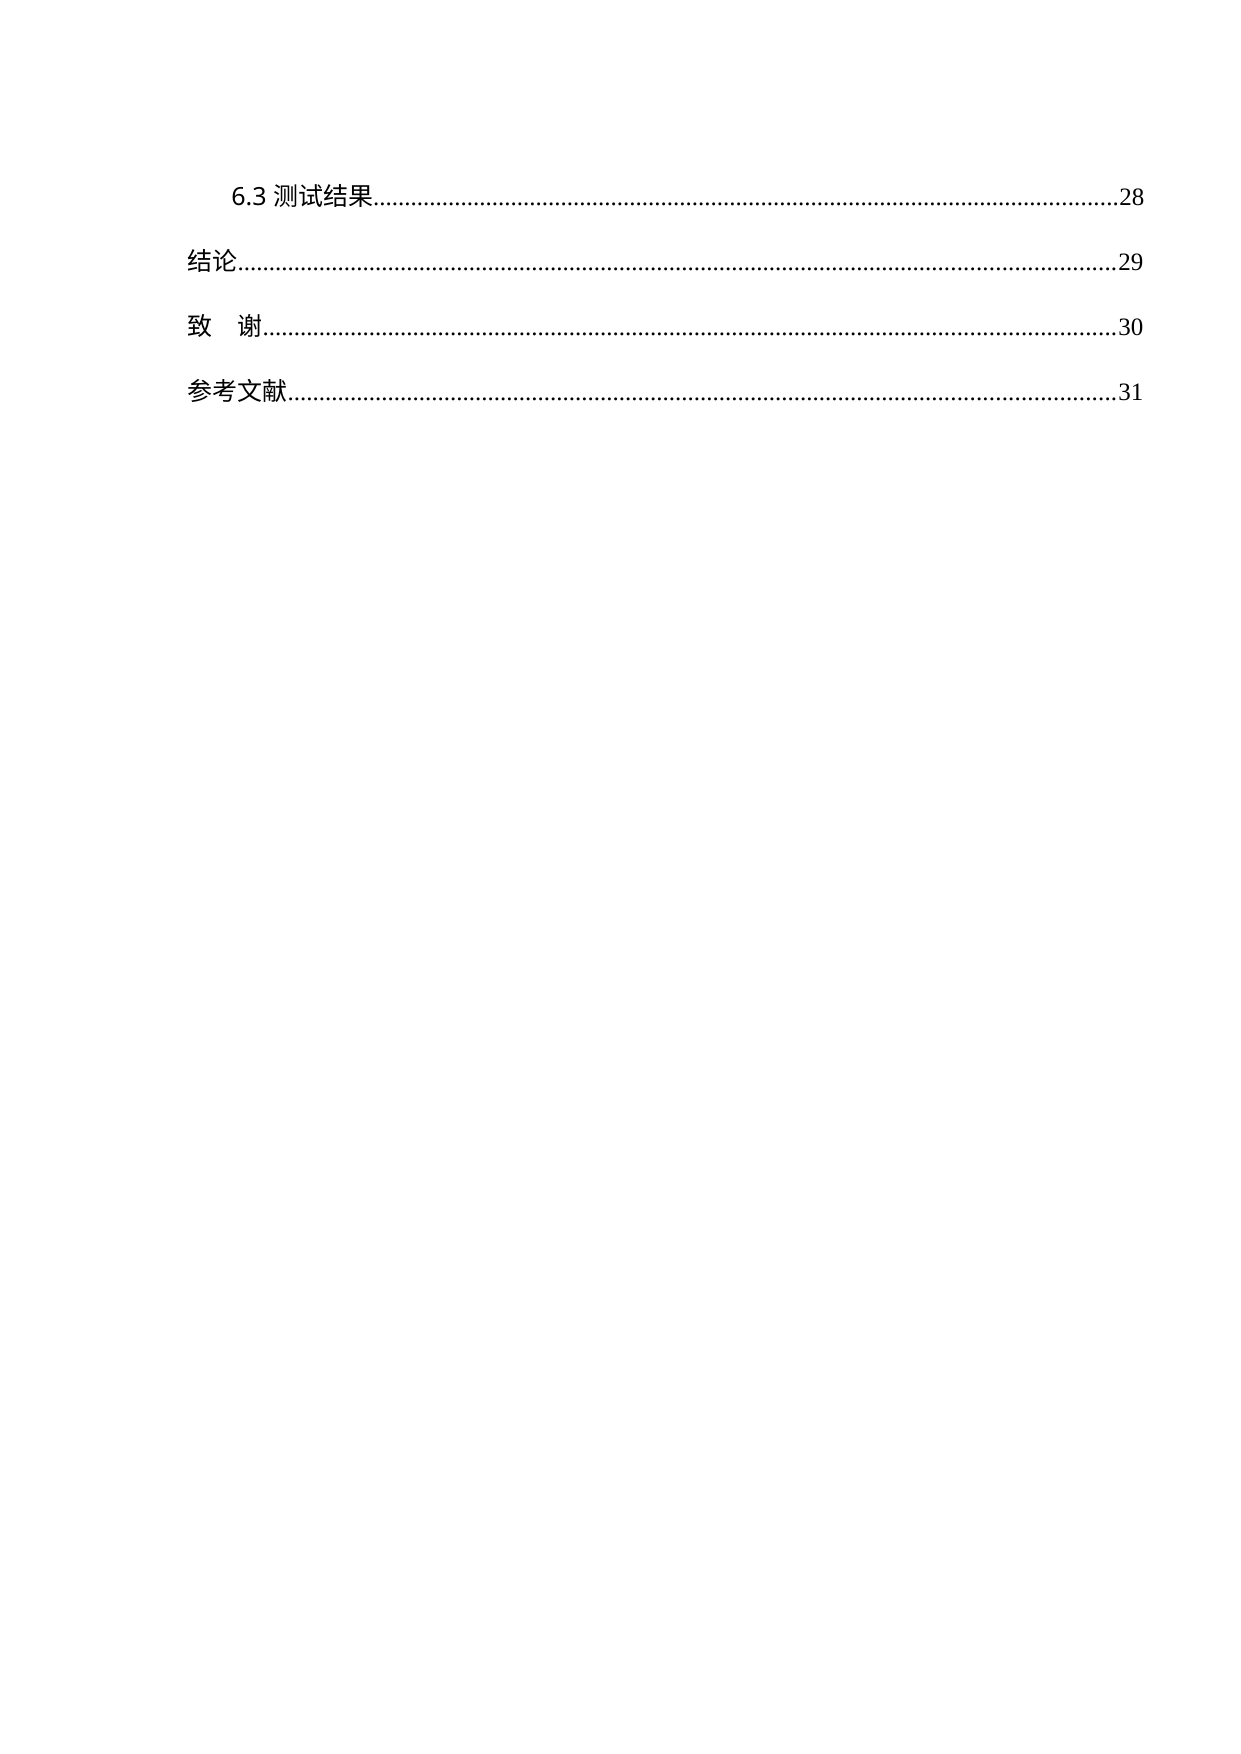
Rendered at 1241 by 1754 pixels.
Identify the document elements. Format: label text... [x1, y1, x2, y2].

text 参考文献 31 [187, 357, 1053, 422]
text 结论 29 [187, 227, 1053, 292]
text 6.3 测试结果 28 [231, 162, 1053, 227]
text 致 谢 30 [187, 292, 1053, 357]
